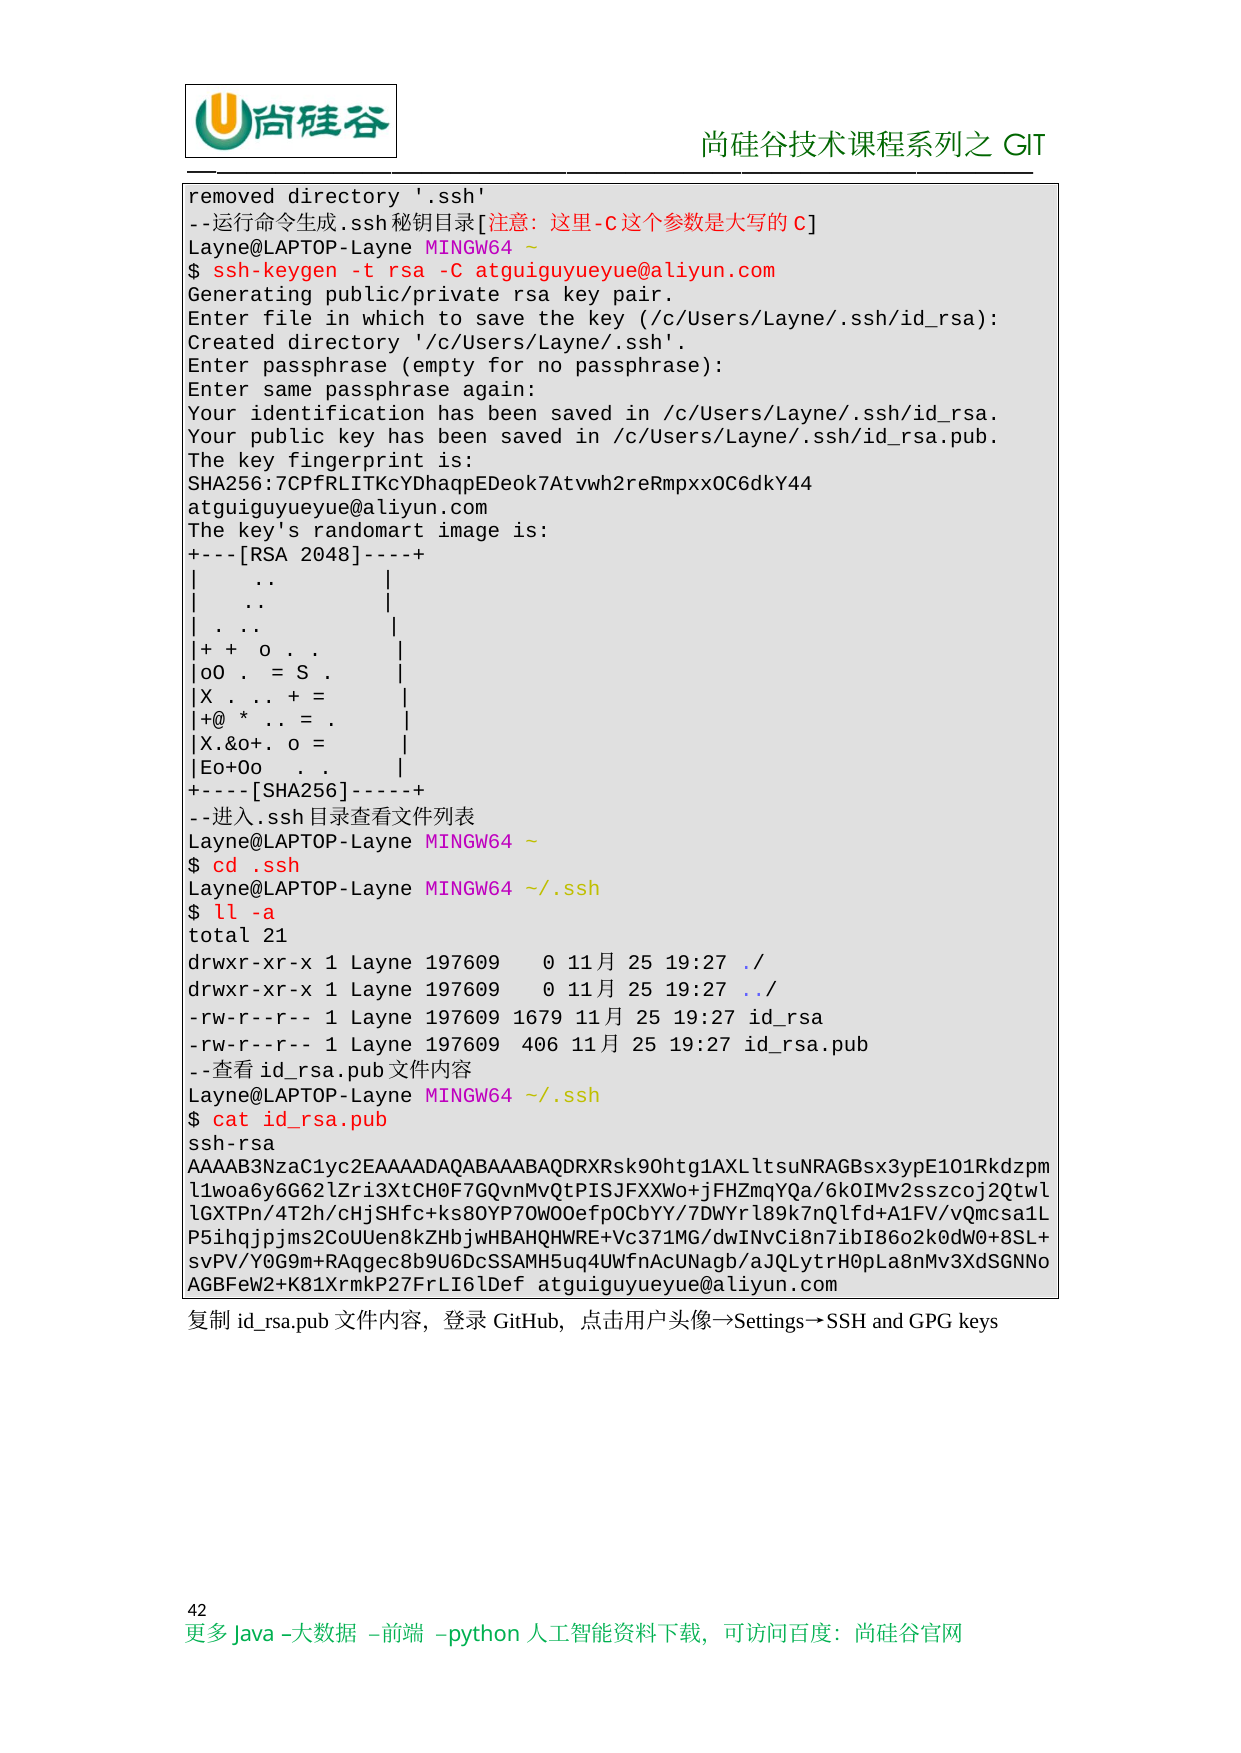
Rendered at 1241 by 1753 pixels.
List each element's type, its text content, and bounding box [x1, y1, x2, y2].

text atguiguyueyue@aliyun.com [187, 496, 1025, 519]
text $ [187, 259, 225, 283]
text svPV/Y0G9m+RAqgec8b9U6DcSSAMH5uq4UWfnAcUNagb/aJQLytrH0pLa8nMv3XdSGNNo [187, 1249, 1075, 1273]
text 更多 Java –大数据 –前端 –python 人工智能资料下载，可访问百度：尚硅谷官网 [184, 1620, 1007, 1647]
text | [382, 590, 419, 613]
picture [186, 85, 396, 157]
text - [187, 1033, 225, 1057]
text ----[SHA256]-----+ [200, 779, 450, 802]
text Generating public/private rsa key pair. [187, 283, 1025, 307]
text | [187, 661, 200, 684]
text - [187, 1061, 225, 1084]
text X . .. + = [200, 684, 362, 708]
text Your identification has been saved in /c/Users/Layne/.ssh/id_rsa. [187, 401, 1025, 425]
text Layne@LAPTOP-Layne MINGW64 ~/.ssh [187, 877, 625, 901]
text - [187, 1006, 200, 1029]
text Enter file in which to save the key (/c/Users/Layne/.ssh/id_rsa): [187, 307, 1025, 330]
text + [187, 779, 200, 802]
text | [187, 755, 200, 779]
text ssh-rsa [187, 1131, 300, 1155]
text 尚硅谷技术课程系列之 GIT [701, 130, 1070, 162]
text | [187, 566, 225, 590]
text -进入.ssh目录查看文件列表 [200, 806, 501, 829]
text 42 [187, 1598, 231, 1620]
text - [187, 212, 225, 236]
text SHA256:7CPfRLITKcYDhaqpEDeok7Atvwh2reRmpxxOC6dkY44 [187, 472, 1025, 496]
text Enter passphrase (empty for no passphrase): [187, 354, 1025, 377]
text | [187, 708, 200, 732]
text -查看 id_rsa.pub文件内容 [200, 1059, 894, 1082]
text l1woa6y6G62lZri3XtCH0F7GQvnMvQtPISJFXXWo+jFHZmqYQa/6kOIMv2sszcoj2Qtwl [187, 1178, 1075, 1202]
text removed directory '.ssh' [187, 185, 845, 209]
text ssh-keygen -t rsa -C atguiguyueyue@aliyun.com [225, 259, 845, 283]
text | [394, 755, 438, 779]
text | [187, 590, 225, 613]
text . .. [212, 614, 287, 637]
text P5ihqjpjms2CoUUen8kZHbjwHBAHQHWRE+Vc371MG/dwINvCi8n7ibI86o2k0dW0+8SL+ [187, 1226, 1075, 1249]
text | [187, 684, 200, 708]
text Layne@LAPTOP-Layne MINGW64 ~/.ssh [187, 1084, 625, 1107]
text ———————————————————————————— [242, 162, 1070, 187]
text | [187, 614, 212, 637]
text lGXTPn/4T2h/cHjSHfc+ks8OYP7OWOOefpOCbYY/7DWYrl89k7nQlfd+A1FV/vQmcsa1L [187, 1202, 1075, 1226]
text $ [187, 853, 225, 877]
text The key fingerprint is: [187, 448, 1025, 472]
text | [382, 566, 419, 590]
text AAAAB3NzaC1yc2EAAAADAQABAAABAQDRXRsk9Ohtg1AXLltsuNRAGBsx3ypE1O1Rkdzpm [187, 1155, 1075, 1178]
text | [394, 637, 431, 661]
text $ cat id_rsa.pub [187, 1107, 625, 1131]
text | [394, 661, 438, 684]
text +@ * .. = . [200, 708, 362, 732]
text ll -a [225, 901, 625, 924]
text | [388, 614, 431, 637]
text Layne@LAPTOP-Layne MINGW64 ~ [187, 235, 845, 259]
text - [187, 806, 225, 830]
text .. [252, 566, 302, 590]
text cd .ssh [225, 853, 625, 877]
text AGBFeW2+K81XrmkP27FrLI6lDef atguiguyueyue@aliyun.com [187, 1273, 1075, 1296]
text 复制 id_rsa.pub 文件内容，登录 GitHub，点击用户头像→Settings→SSH and GPG keys [187, 1309, 1023, 1333]
text drwxr-xr-x 1 Layne 197609 0 11月 25 19:27 ./ [187, 951, 803, 974]
text Enter same passphrase again: [187, 378, 1025, 401]
text | [187, 732, 200, 755]
text X.&o+. o = [200, 732, 362, 755]
text Your public key has been saved in /c/Users/Layne/.ssh/id_rsa.pub. [187, 425, 1025, 448]
text + + o . . [200, 637, 362, 661]
text rw-r--r-- 1 Layne 197609 406 11月 25 19:27 id_rsa.pub [200, 1032, 894, 1056]
text oO . = S . [200, 661, 362, 684]
text Layne@LAPTOP-Layne MINGW64 ~ [187, 830, 625, 853]
text The key's randomart image is: [187, 519, 575, 543]
text | [400, 708, 438, 731]
text | [187, 637, 200, 661]
picture [183, 184, 1058, 1298]
text $ [187, 900, 225, 924]
text | [398, 684, 438, 708]
text ---[RSA 2048]----+ [200, 543, 450, 566]
text total 21 [187, 924, 312, 947]
text Eo+Oo . . [200, 755, 362, 779]
text Created directory '/c/Users/Layne/.ssh'. [187, 330, 1025, 354]
text — [187, 156, 242, 185]
text | [398, 732, 438, 755]
text rw-r--r-- 1 Layne 197609 1679 11月 25 19:27 id_rsa [200, 1005, 894, 1029]
text drwxr-xr-x 1 Layne 197609 0 11月 25 19:27 ../ [187, 978, 803, 1001]
text -运行命令生成.ssh秘钥目录[注意：这里-C这个参数是大写的 C] [225, 212, 845, 235]
text + [187, 543, 200, 566]
text .. [242, 590, 302, 613]
